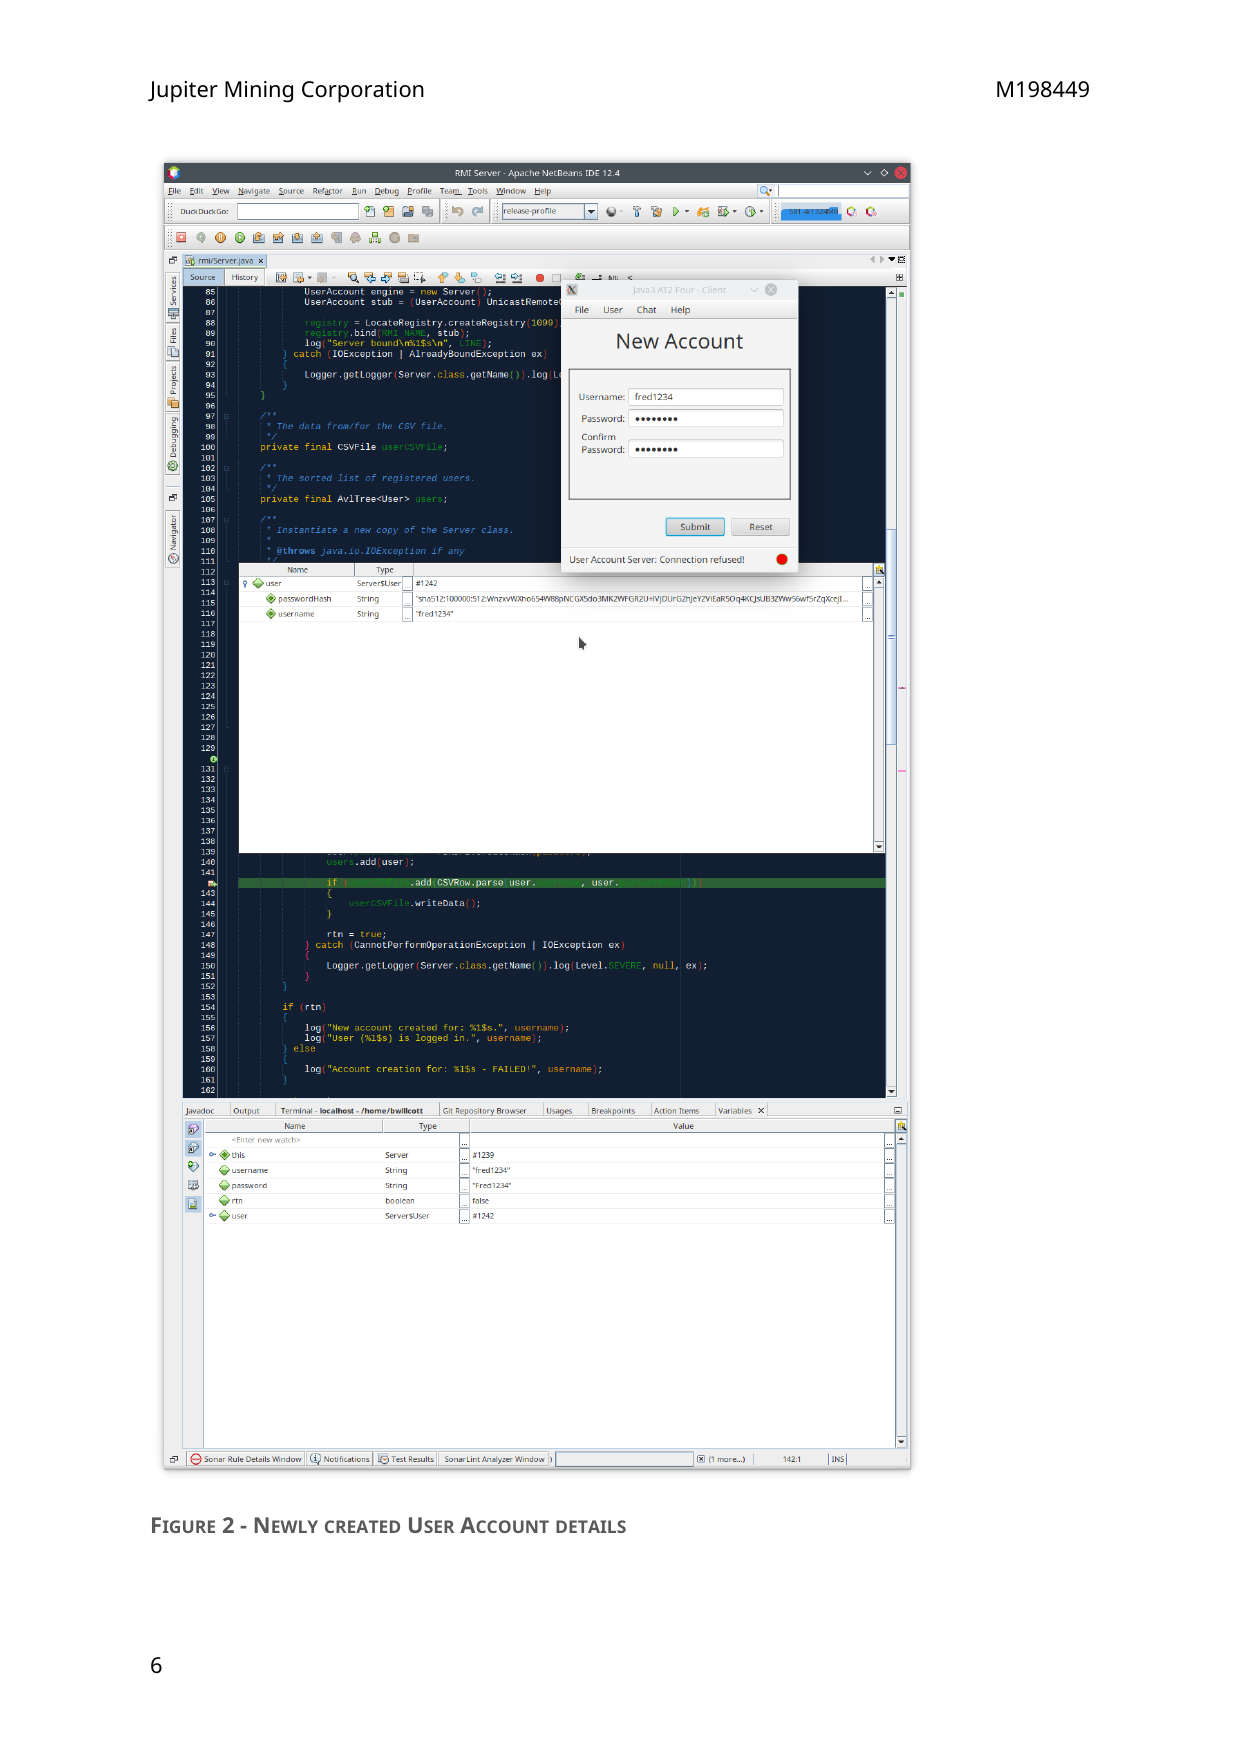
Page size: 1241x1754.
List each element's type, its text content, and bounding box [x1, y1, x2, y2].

picture [150, 150, 924, 1483]
